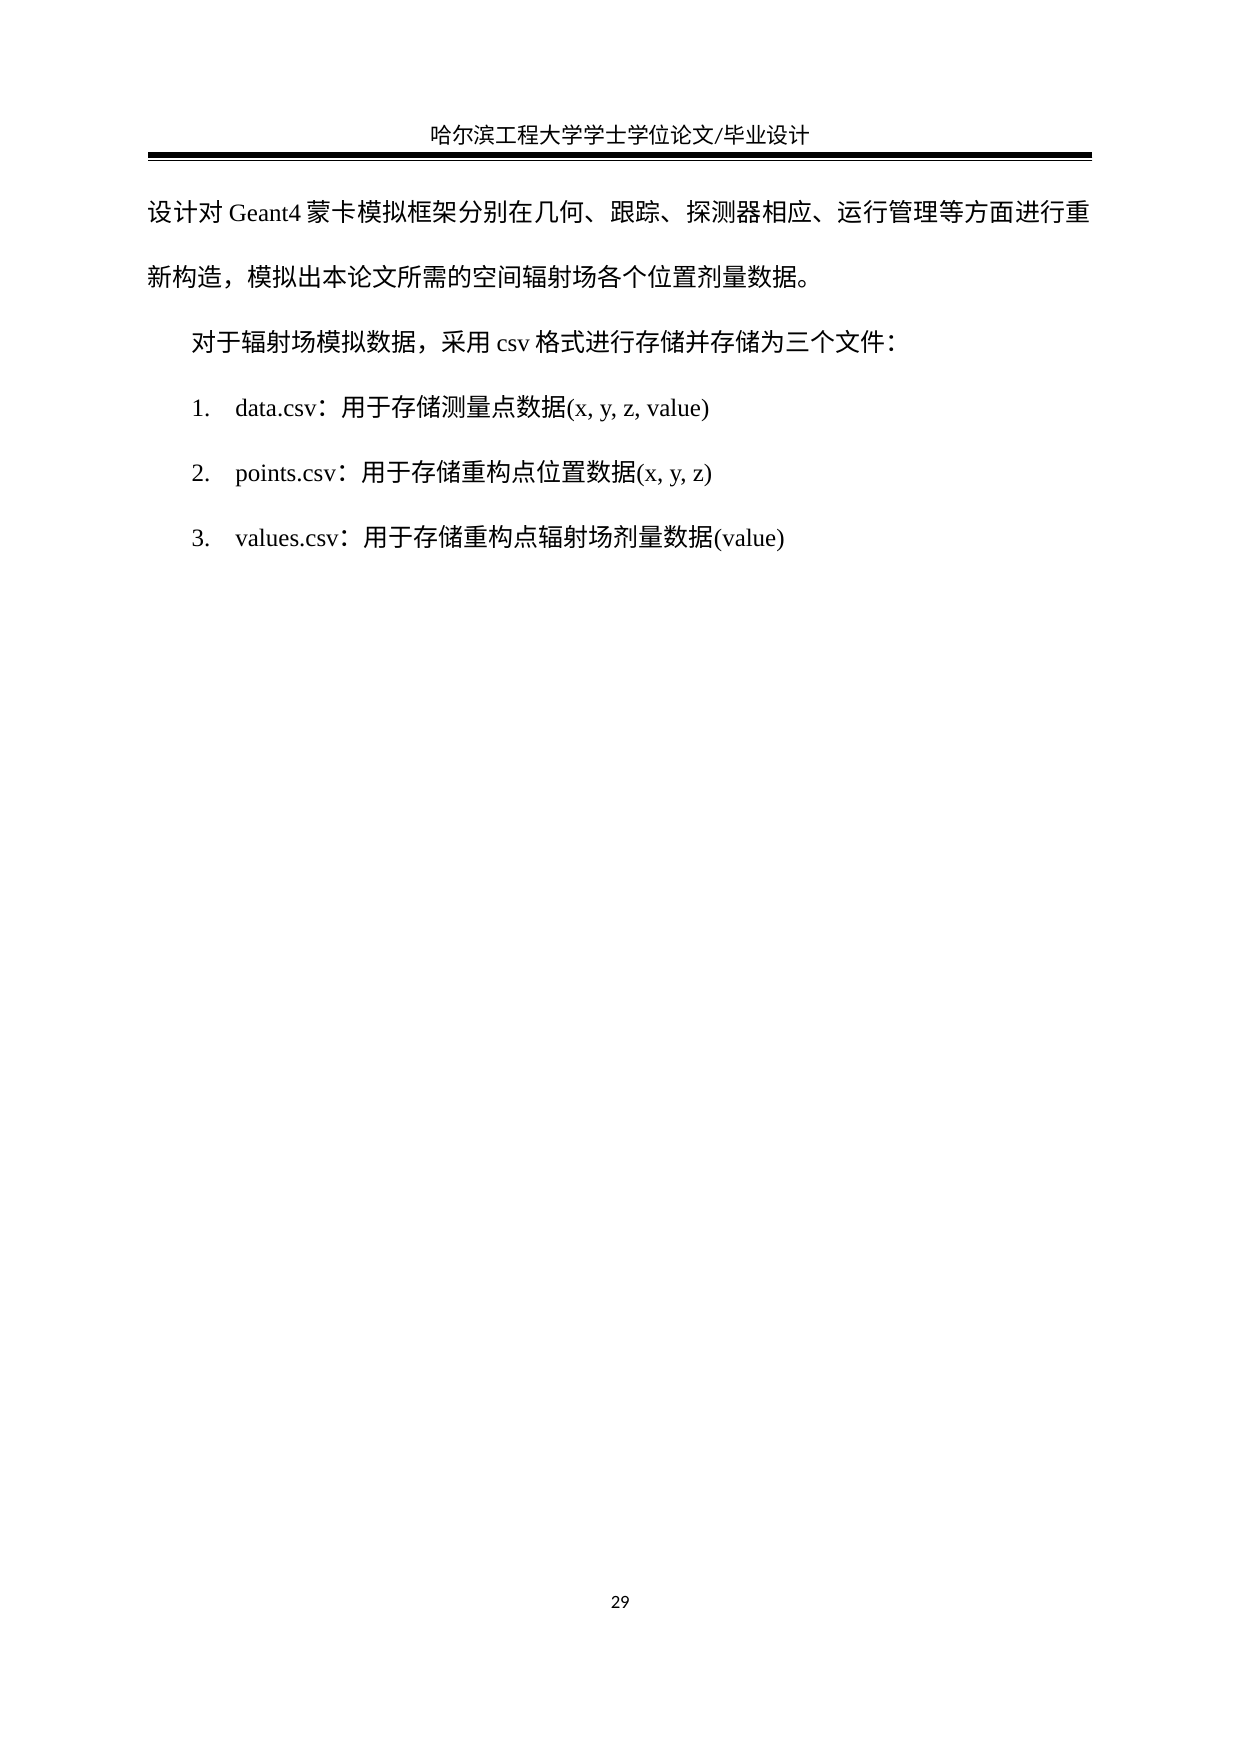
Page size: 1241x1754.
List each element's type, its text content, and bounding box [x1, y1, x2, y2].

list data.csv：用于存储测量点数据(x, y, z, value) [191, 373, 1092, 438]
list points.csv：用于存储重构点位置数据(x, y, z) [191, 438, 1092, 503]
text 对于辐射场模拟数据，采用csv格式进行存储并存储为三个文件： [148, 308, 1092, 373]
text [148, 178, 1092, 308]
list values.csv：用于存储重构点辐射场剂量数据(value) [191, 503, 1092, 568]
